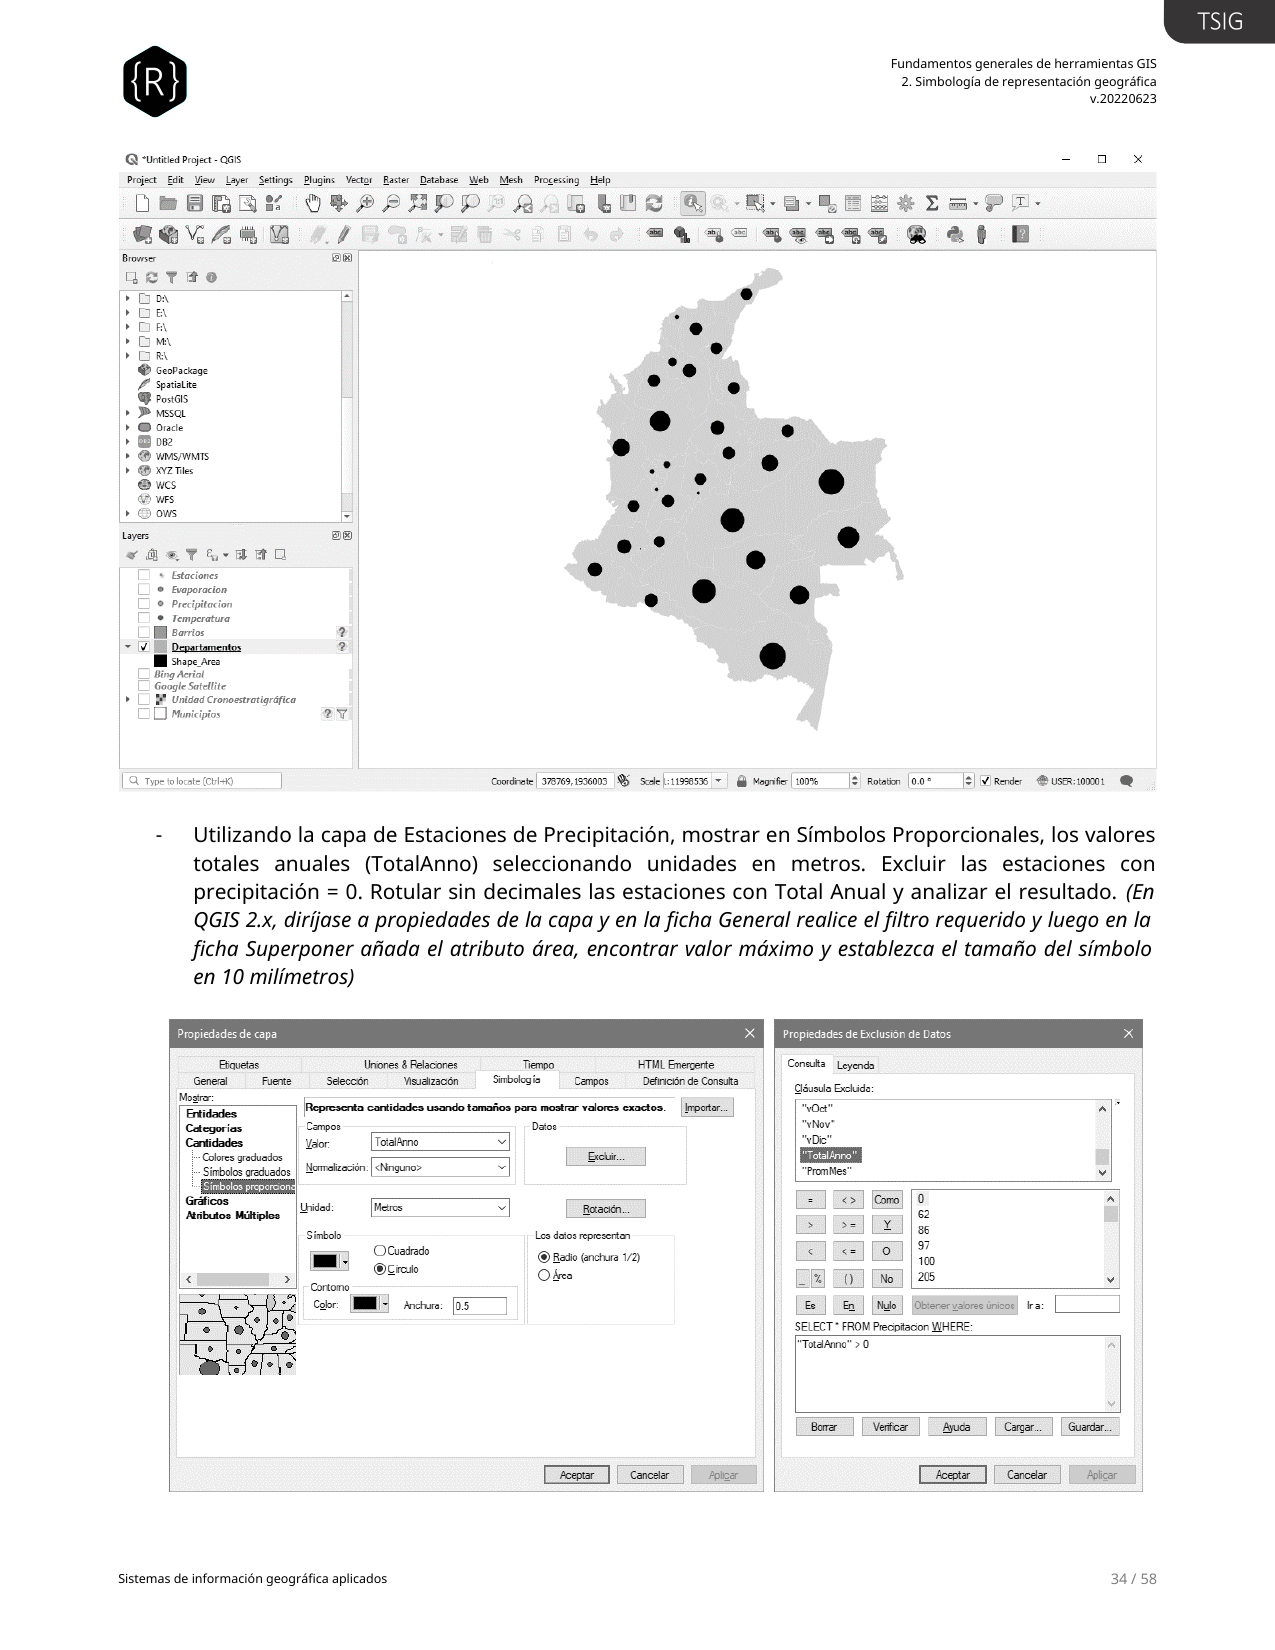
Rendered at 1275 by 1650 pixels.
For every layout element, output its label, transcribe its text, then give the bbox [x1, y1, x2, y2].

picture [1163, 0, 1275, 44]
picture [118, 44, 192, 119]
picture [169, 1019, 764, 1492]
list Utilizando la capa de Estaciones de Precipitación, mostrar en Símbolos Proporcionales, los valores totales anuales (TotalAnno) seleccionando unidades en metros. Excluir las estaciones con precipitación = 0. Rotular sin decimales las estaciones con Total Anual y analizar el resultado. (En QGIS 2.x, diríjase a propiedades de la capa y en la ficha General realice el filtro requerido y luego en la ficha Superponer añada el atributo área, encontrar valor máximo y establezca el tamaño del símbolo en 10 milímetros) [156, 820, 1157, 991]
picture [774, 1019, 1143, 1492]
picture [118, 147, 1157, 792]
